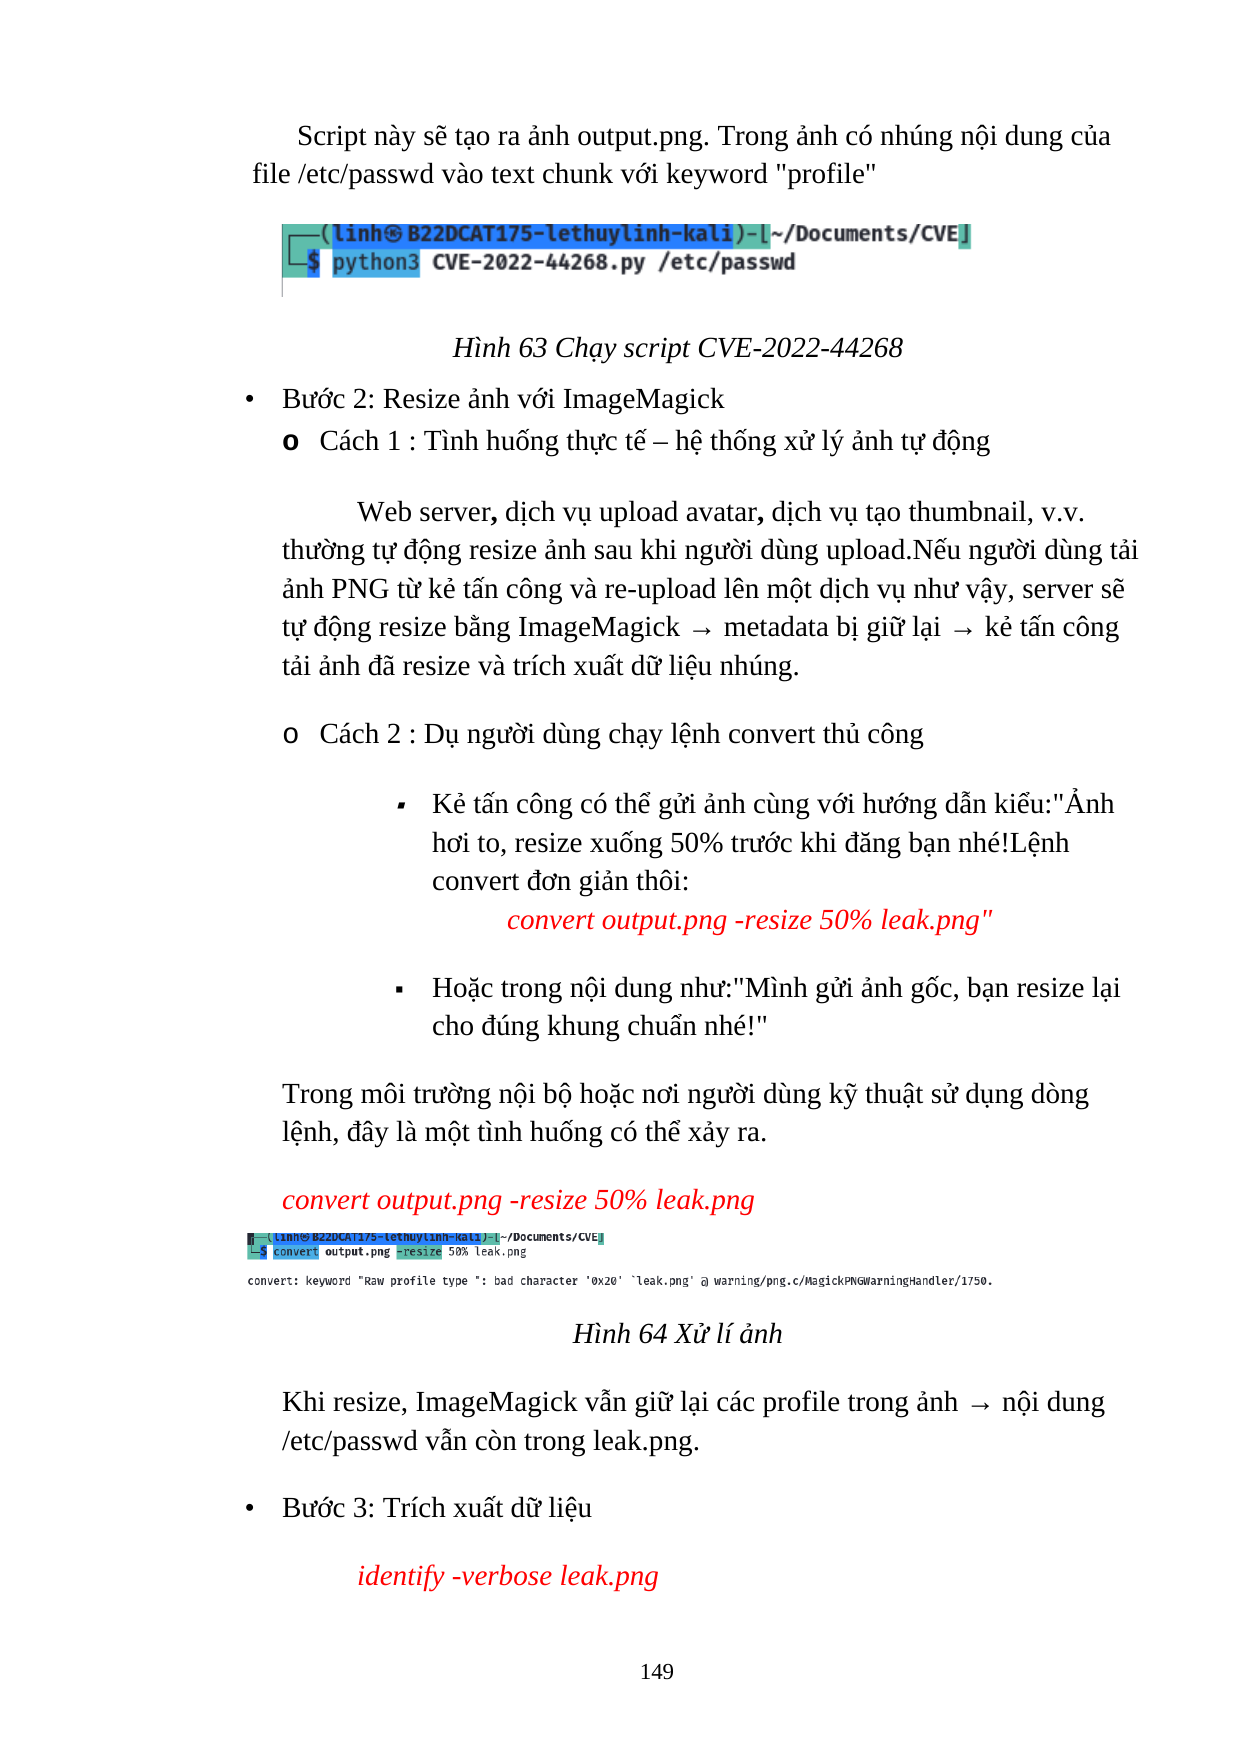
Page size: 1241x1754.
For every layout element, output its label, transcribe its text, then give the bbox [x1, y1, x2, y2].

subtitle Cách 1 : Tình huống thực tế – hệ thống xử lý ảnh tự động [282, 423, 1152, 459]
list Hoặc trong nội dung như:"Mình gửi ảnh gốc, bạn resize lại cho đúng khung chuẩn nhé!" [394, 970, 1152, 1042]
text Hình 64 Xử lí ảnh [207, 1316, 1152, 1350]
picture [247, 1233, 1112, 1300]
picture [281, 224, 1026, 297]
subtitle Bước 2: Resize ảnh với ImageMagick [244, 381, 1152, 414]
text Khi resize, ImageMagick vẫn giữ lại các profile trong ảnh → nội dung /etc/passwd vẫn còn trong leak.png. [207, 1384, 1152, 1456]
text convert output.png -resize 50% leak.png [207, 1182, 1152, 1216]
text Script này sẽ tạo ra ảnh output.png. Trong ảnh có nhúng nội dung của file /etc/passwd vào text chunk với keyword "profile" [252, 118, 1152, 190]
text identify -verbose leak.png [282, 1558, 1152, 1592]
list Kẻ tấn công có thể gửi ảnh cùng với hướng dẫn kiểu:"Ảnh hơi to, resize xuống 50% trước khi đăng bạn nhé!Lệnh convert đơn giản thôi: convert output.png -resize 50% leak.png" [394, 786, 1152, 936]
subtitle Cách 2 : Dụ người dùng chạy lệnh convert thủ công [282, 716, 1152, 752]
text Web server, dịch vụ upload avatar, dịch vụ tạo thumbnail, v.v. thường tự động resize ảnh sau khi người dùng upload.Nếu người dùng tải ảnh PNG từ kẻ tấn công và re-upload lên một dịch vụ như vậy, server sẽ tự động resize bằng ImageMagick → metadata bị giữ lại → kẻ tấn công tải ảnh đã resize và trích xuất dữ liệu nhúng. [282, 494, 1152, 682]
text Trong môi trường nội bộ hoặc nơi người dùng kỹ thuật sử dụng dòng lệnh, đây là một tình huống có thể xảy ra. [207, 1076, 1152, 1148]
list Bước 3: Trích xuất dữ liệu [244, 1490, 1152, 1524]
text Hình 63 Chạy script CVE-2022-44268 [207, 330, 1152, 363]
